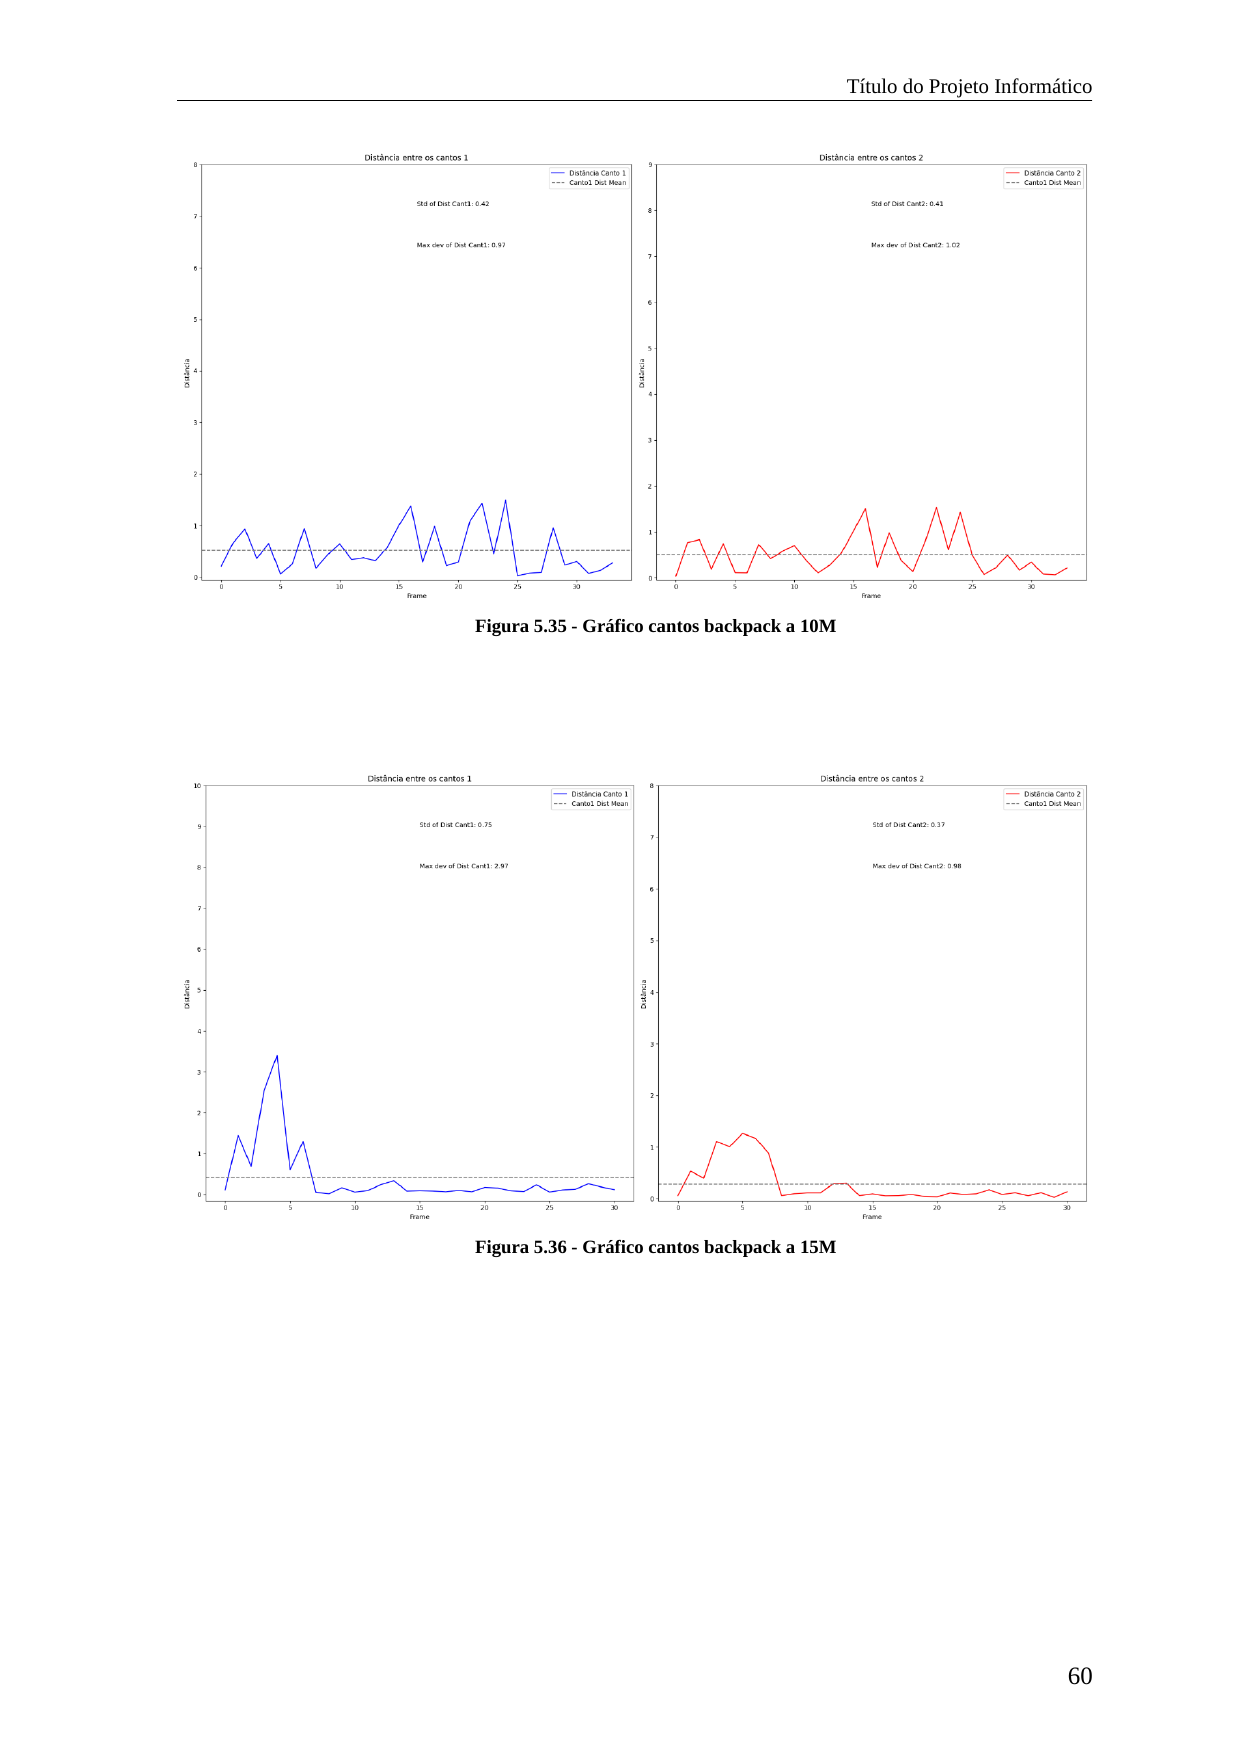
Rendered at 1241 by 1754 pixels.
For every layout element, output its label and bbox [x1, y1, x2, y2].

picture [177, 147, 1093, 606]
picture [177, 768, 1093, 1227]
